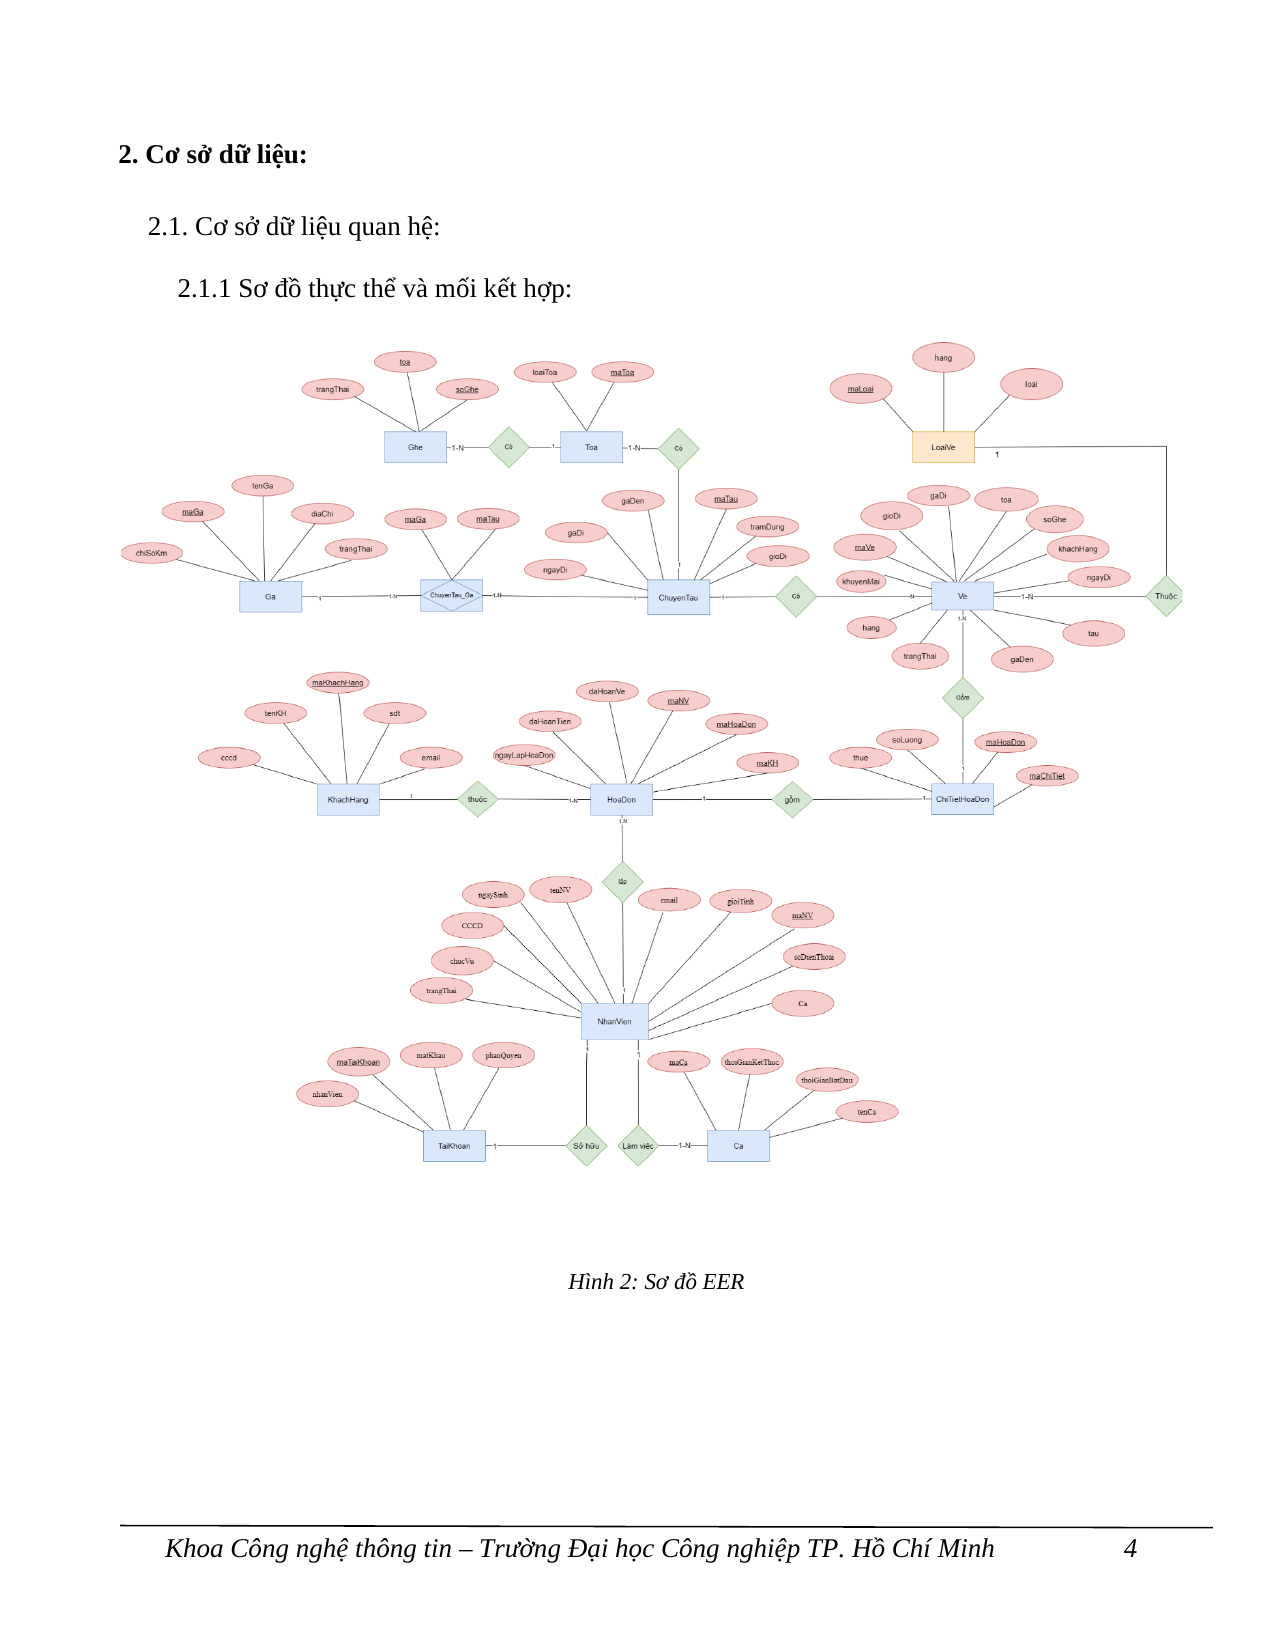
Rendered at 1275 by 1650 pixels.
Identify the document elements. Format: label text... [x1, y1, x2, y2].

subtitle 2.1. Cơ sở dữ liệu quan hệ: [148, 210, 1186, 241]
picture [120, 342, 1183, 1163]
text Hình 2: Sơ đồ EER [493, 1268, 1186, 1294]
subtitle 2. Cơ sở dữ liệu: [118, 139, 1186, 170]
subtitle 2.1.1 Sơ đồ thực thể và mối kết hợp: [177, 272, 1186, 303]
